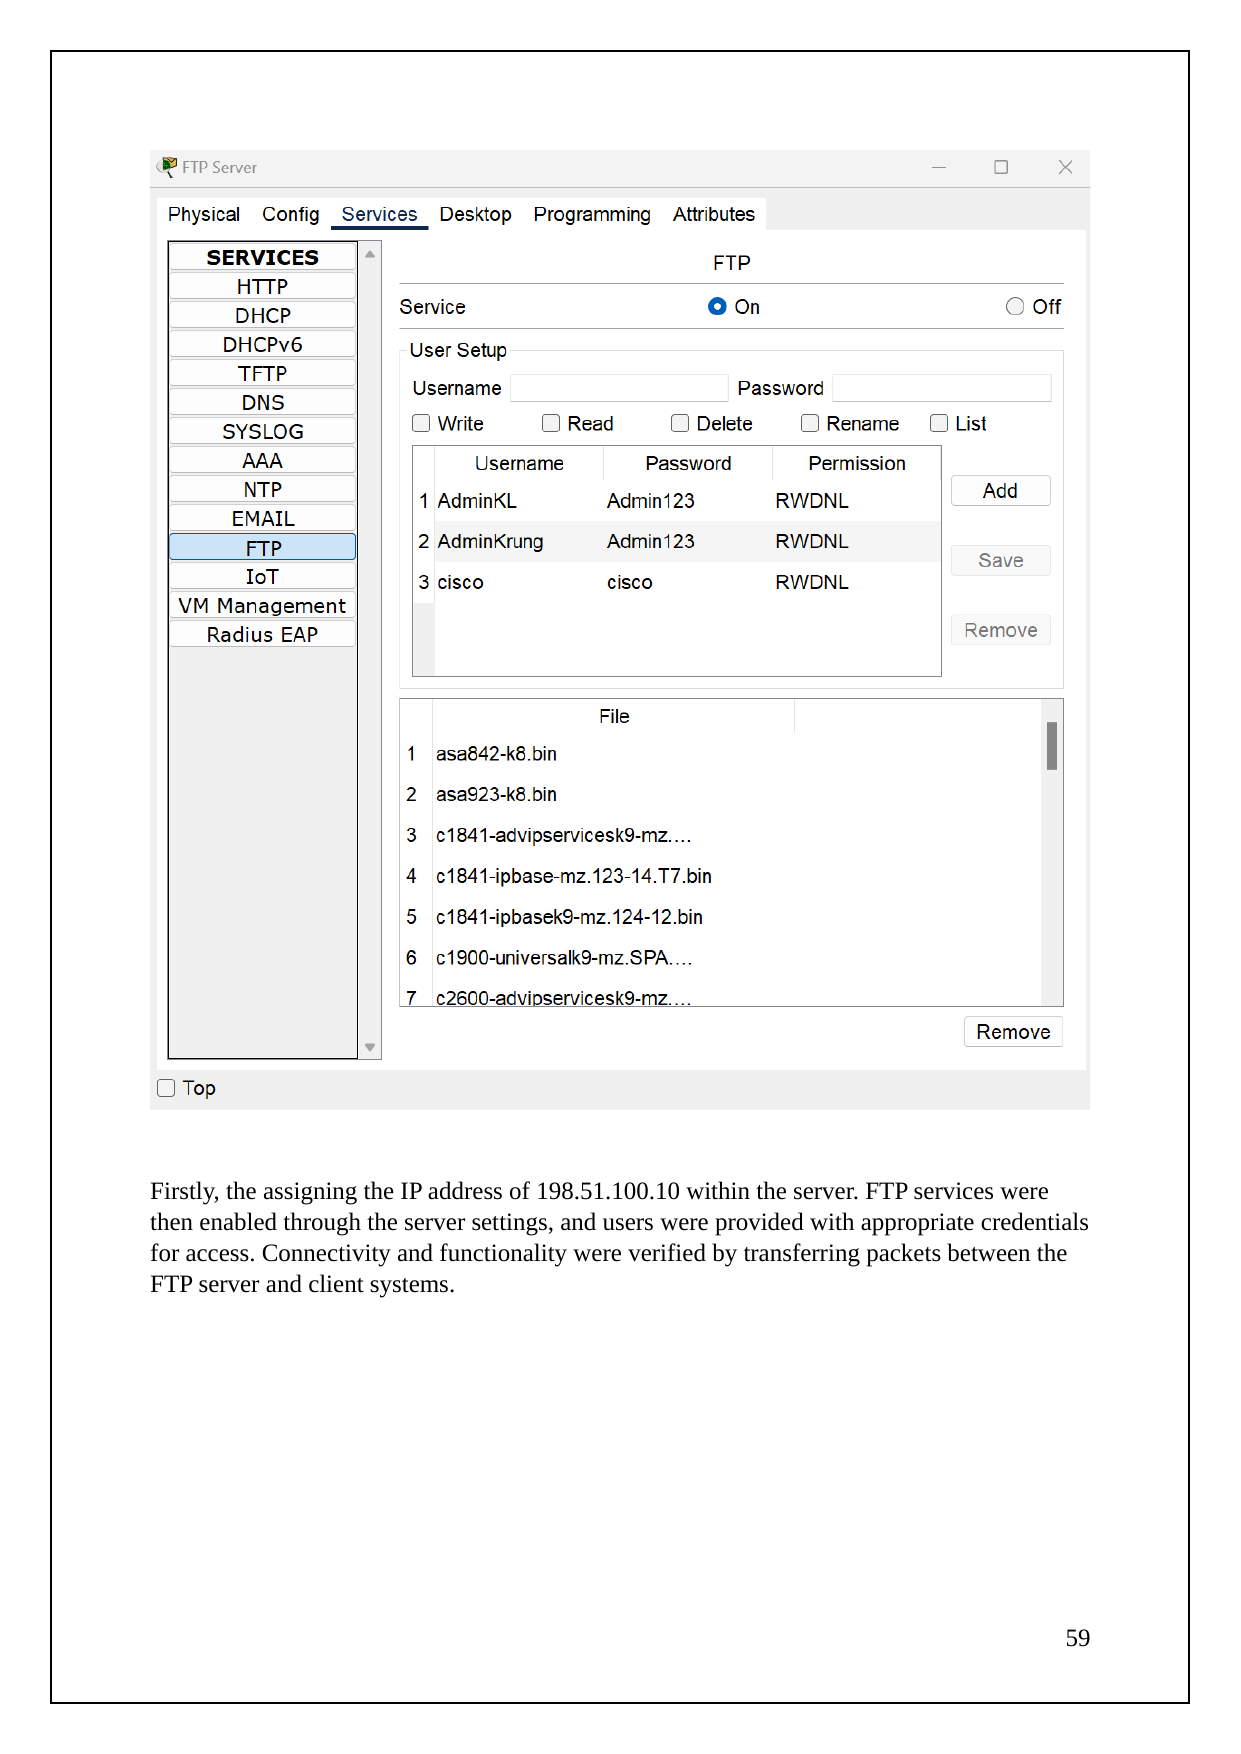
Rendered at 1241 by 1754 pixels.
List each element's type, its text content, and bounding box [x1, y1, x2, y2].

text Firstly, the assigning the IP address of 198.51.100.10 within the server. FTP services were then enabled through the server settings, and users were provided with appropriate credentials for access. Connectivity and functionality were verified by transferring packets between the FTP server and client systems. [150, 1176, 1090, 1298]
picture [150, 150, 1091, 1110]
